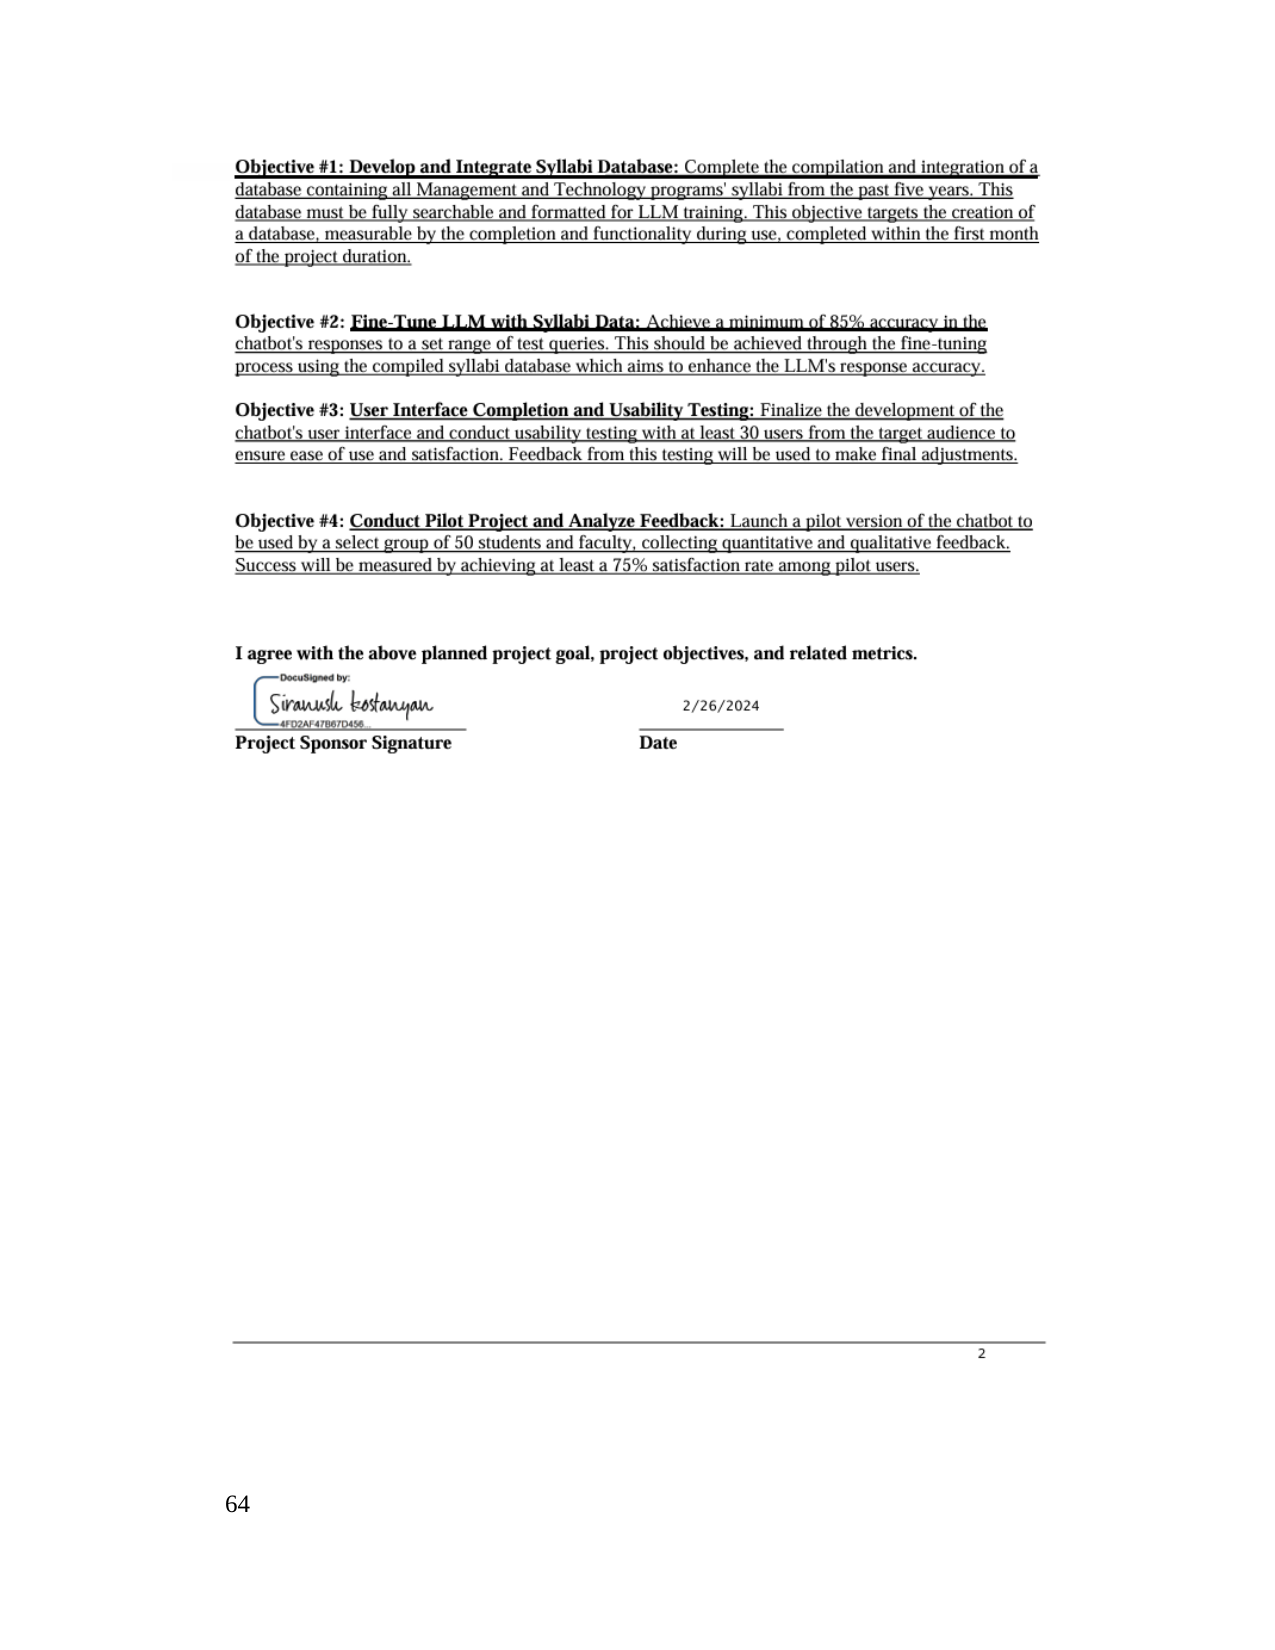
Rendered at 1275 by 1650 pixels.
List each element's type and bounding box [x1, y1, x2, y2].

picture [150, 150, 1125, 1413]
